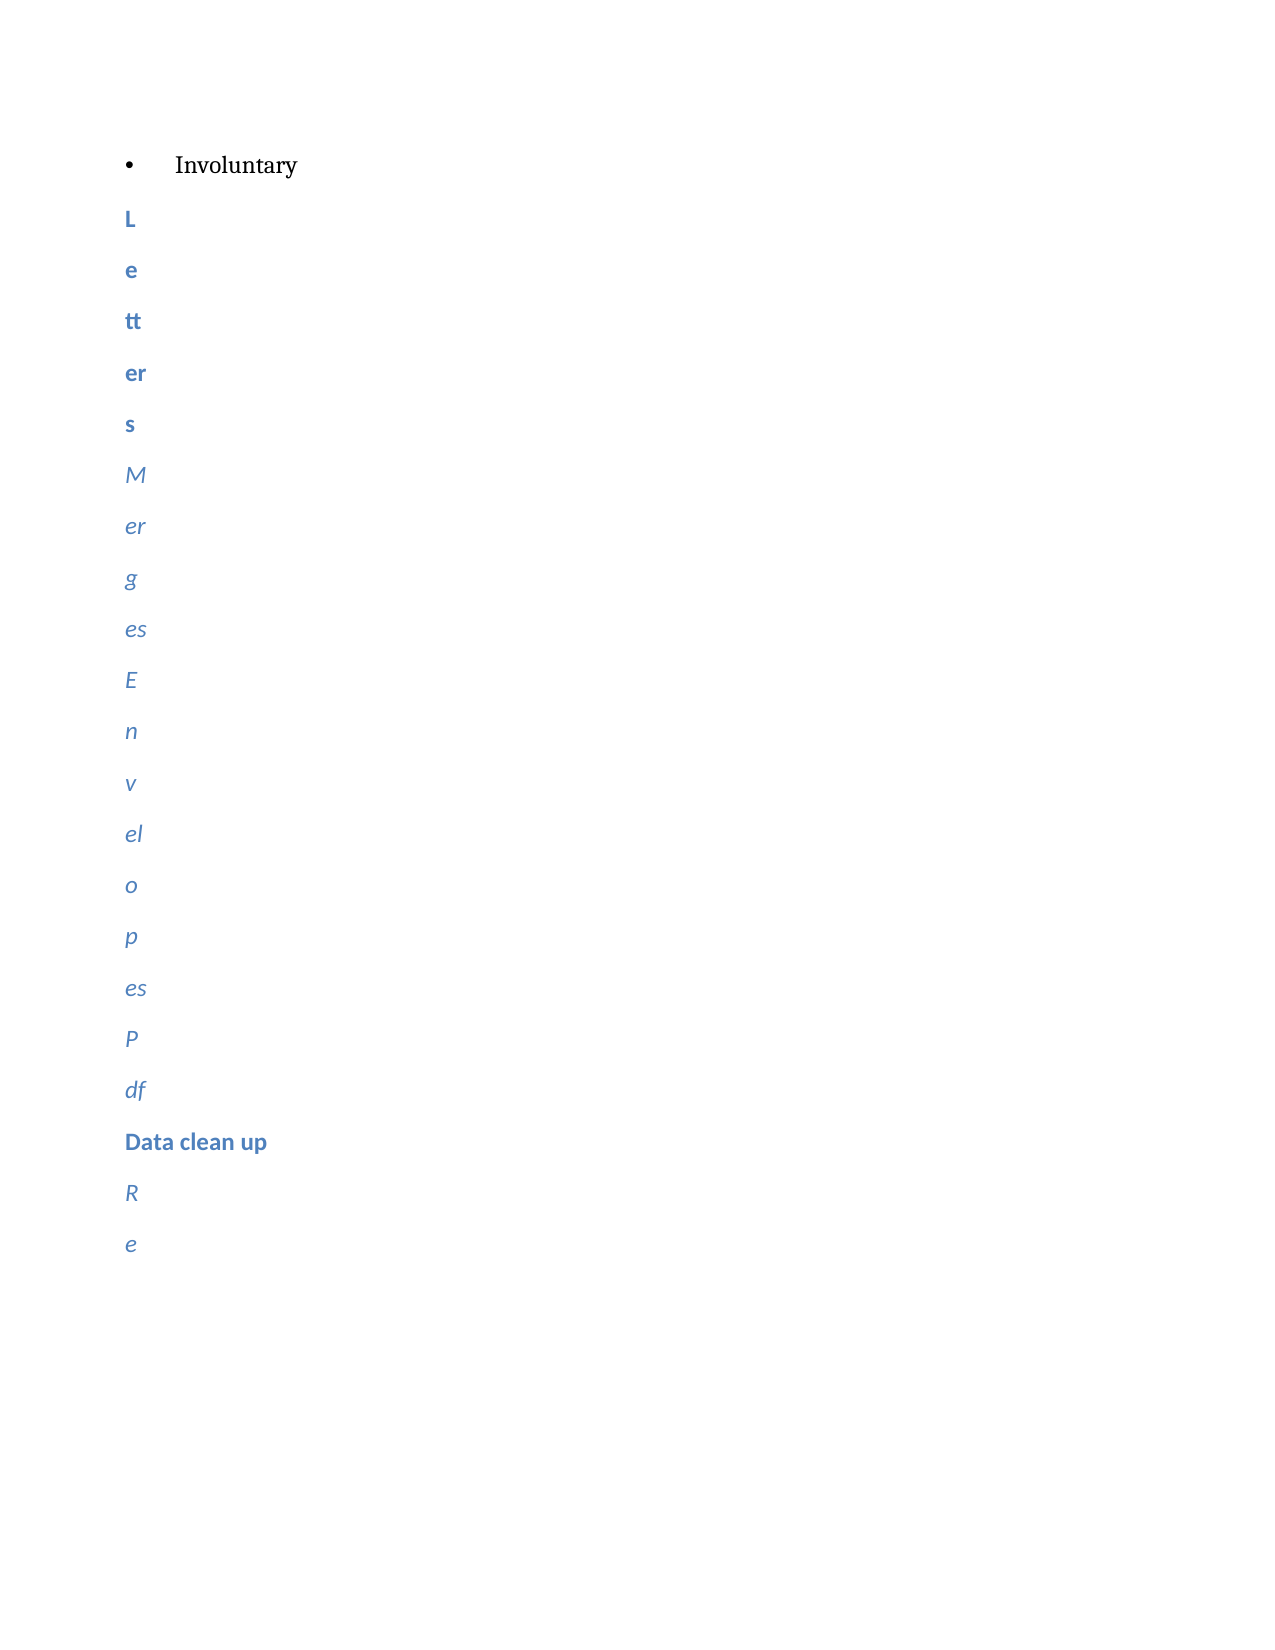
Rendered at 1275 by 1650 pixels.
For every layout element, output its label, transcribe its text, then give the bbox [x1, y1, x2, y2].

text Letters Merges Envelopes Pdf [125, 203, 147, 1105]
text Data clean up [125, 1126, 1139, 1156]
list Involuntary [125, 150, 1139, 180]
